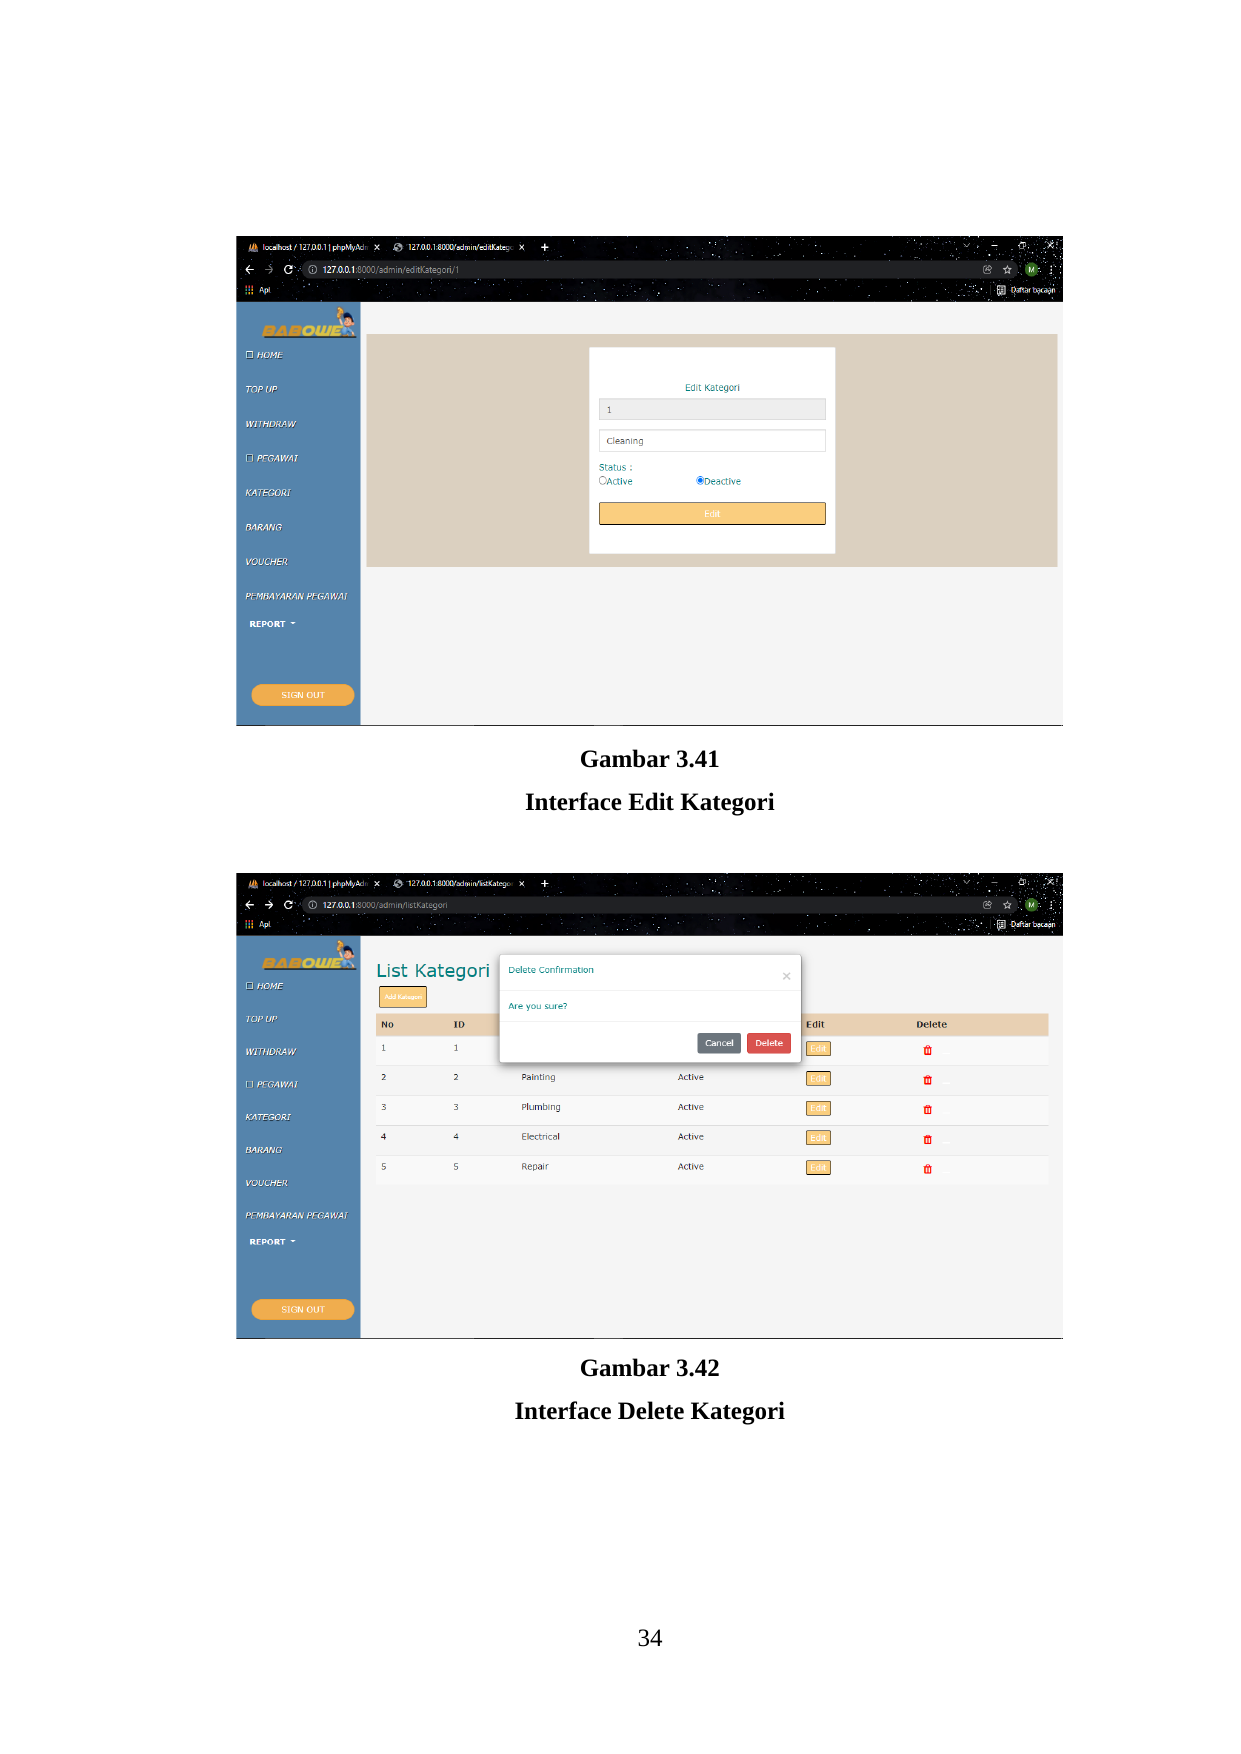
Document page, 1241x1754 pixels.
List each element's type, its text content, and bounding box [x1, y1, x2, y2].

text Gambar 3.42 [236, 1353, 1063, 1382]
text Gambar 3.41 [236, 744, 1063, 773]
picture [236, 873, 1063, 1339]
text Interface Delete Kategori [236, 1396, 1063, 1425]
picture [236, 236, 1063, 726]
text Interface Edit Kategori [236, 787, 1063, 816]
